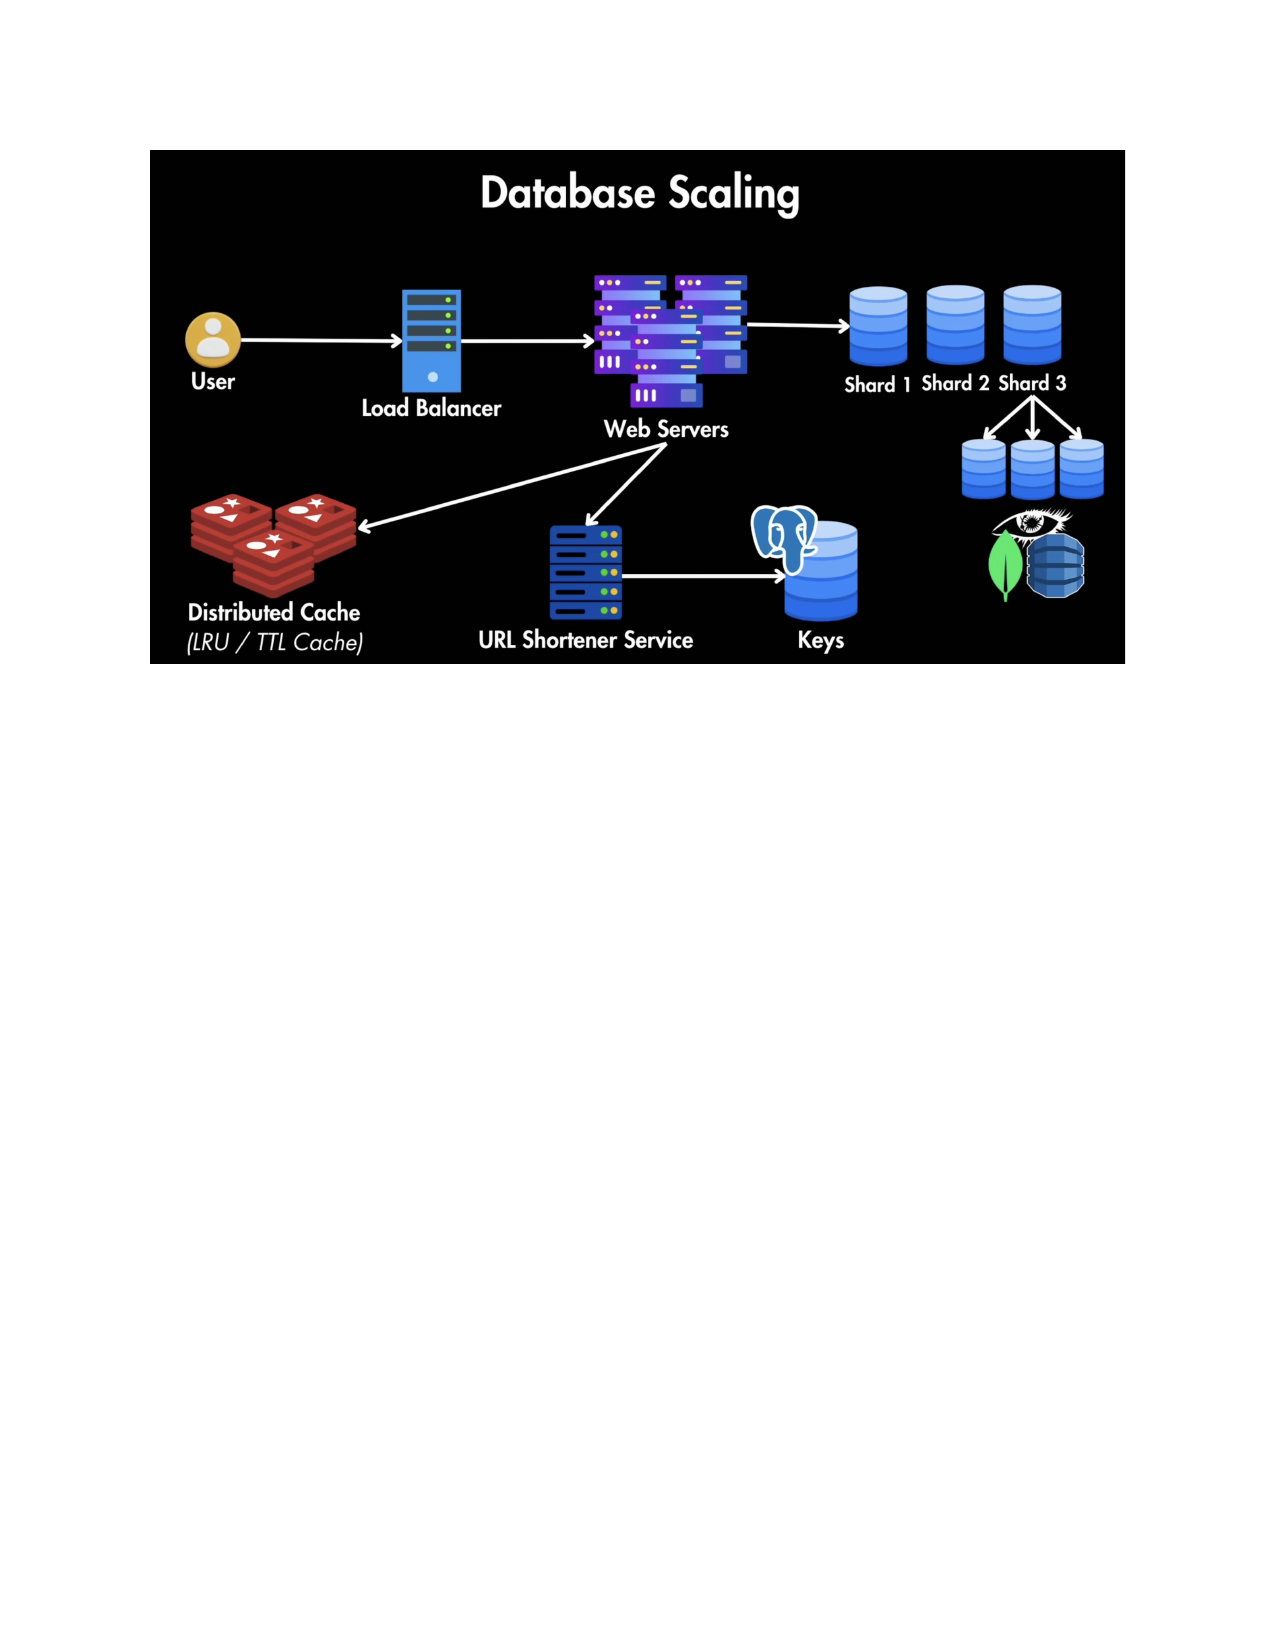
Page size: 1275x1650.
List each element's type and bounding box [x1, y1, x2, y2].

picture [150, 150, 1125, 664]
